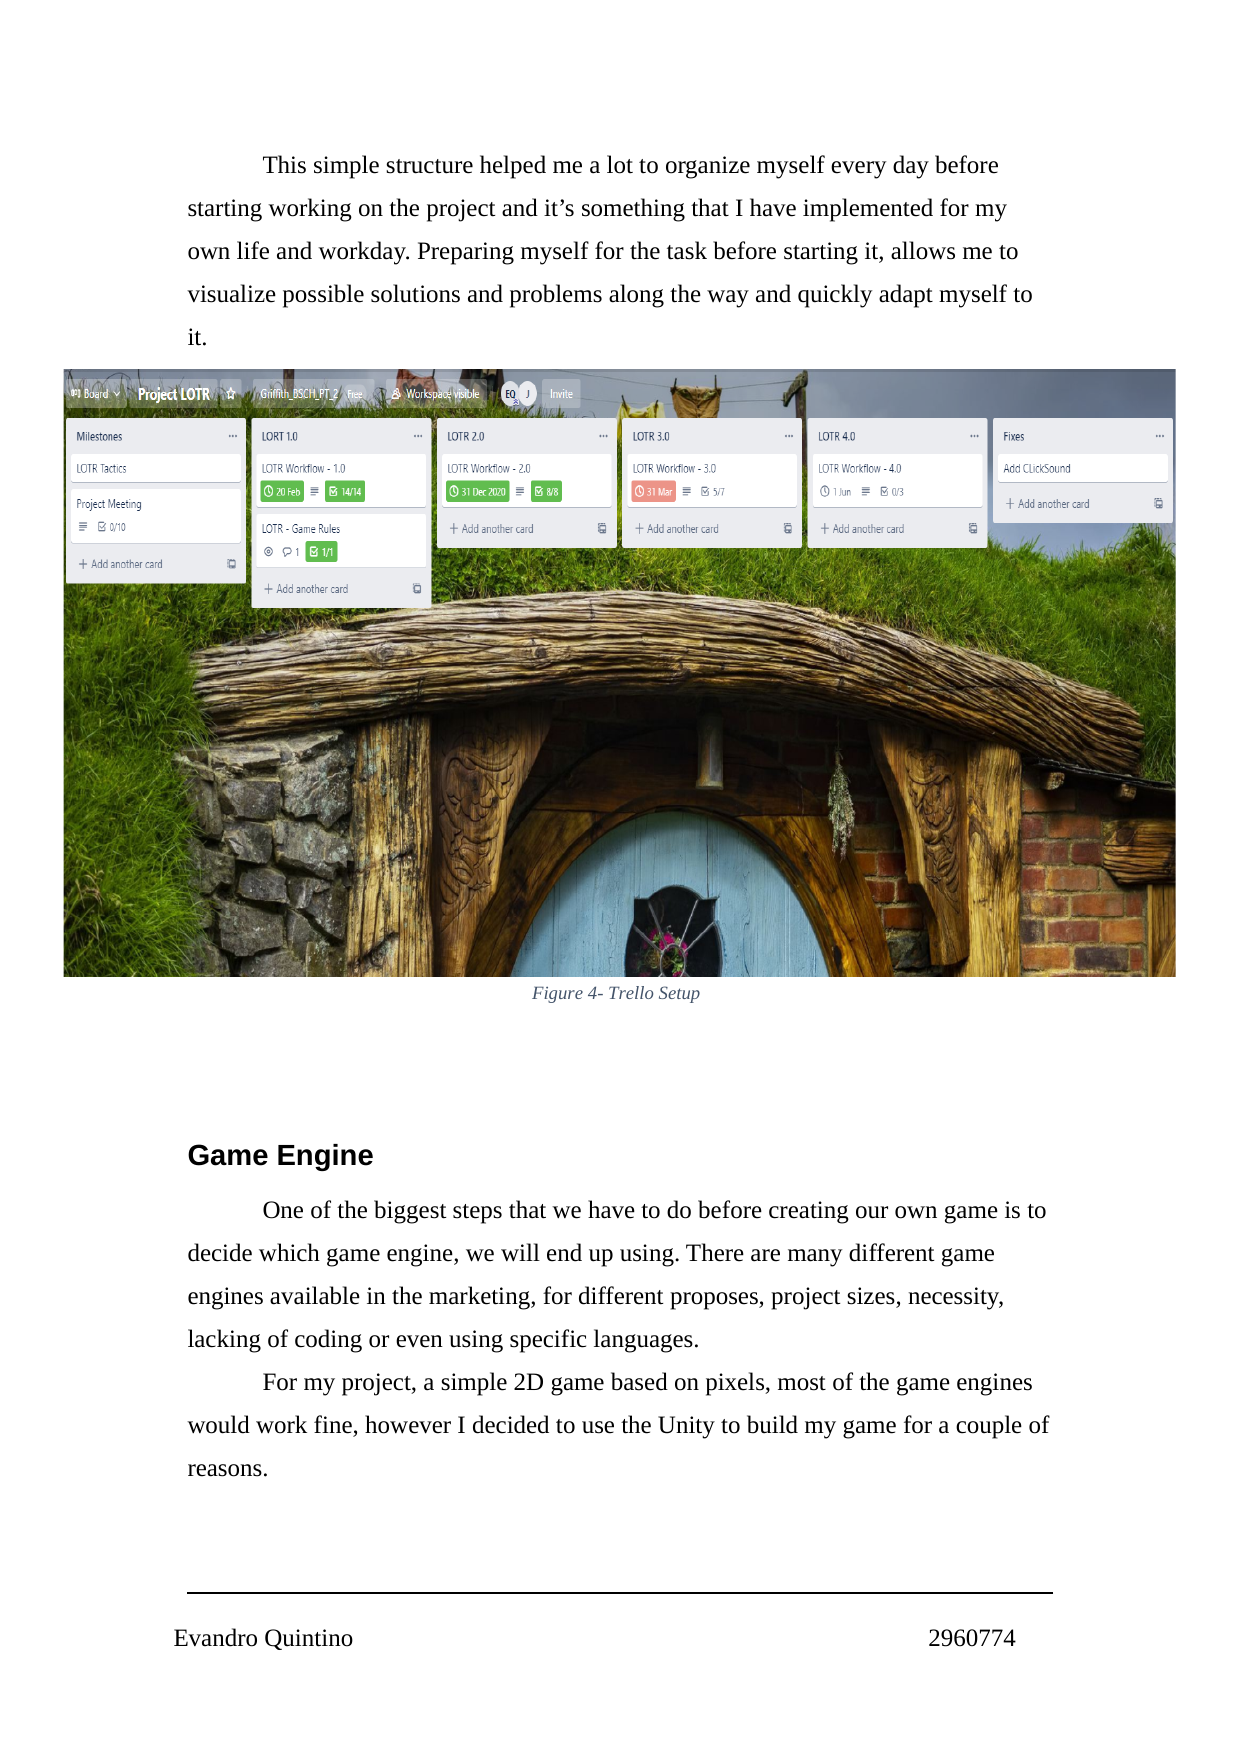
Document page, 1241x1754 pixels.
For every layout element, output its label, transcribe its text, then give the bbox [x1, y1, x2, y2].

text For my project, a simple 2D game based on pixels, most of the game engines would work fine, however I decided to use the Unity to build my game for a couple of reasons. [187, 1367, 1053, 1482]
subtitle Game Engine [187, 1138, 1053, 1172]
text One of the biggest steps that we have to do before creating our own game is to decide which game engine, we will end up using. There are many different game engines available in the marketing, for different proposes, project sizes, necessity, lacking of coding or even using specific languages. [187, 1195, 1053, 1353]
text This simple structure helped me a lot to organize myself every day before starting working on the project and it’s something that I have implemented for my own life and workday. Preparing myself for the task before starting it, allows me to visualize possible solutions and problems along the way and quickly adapt myself to it. [187, 150, 1053, 351]
picture [63, 369, 1176, 976]
